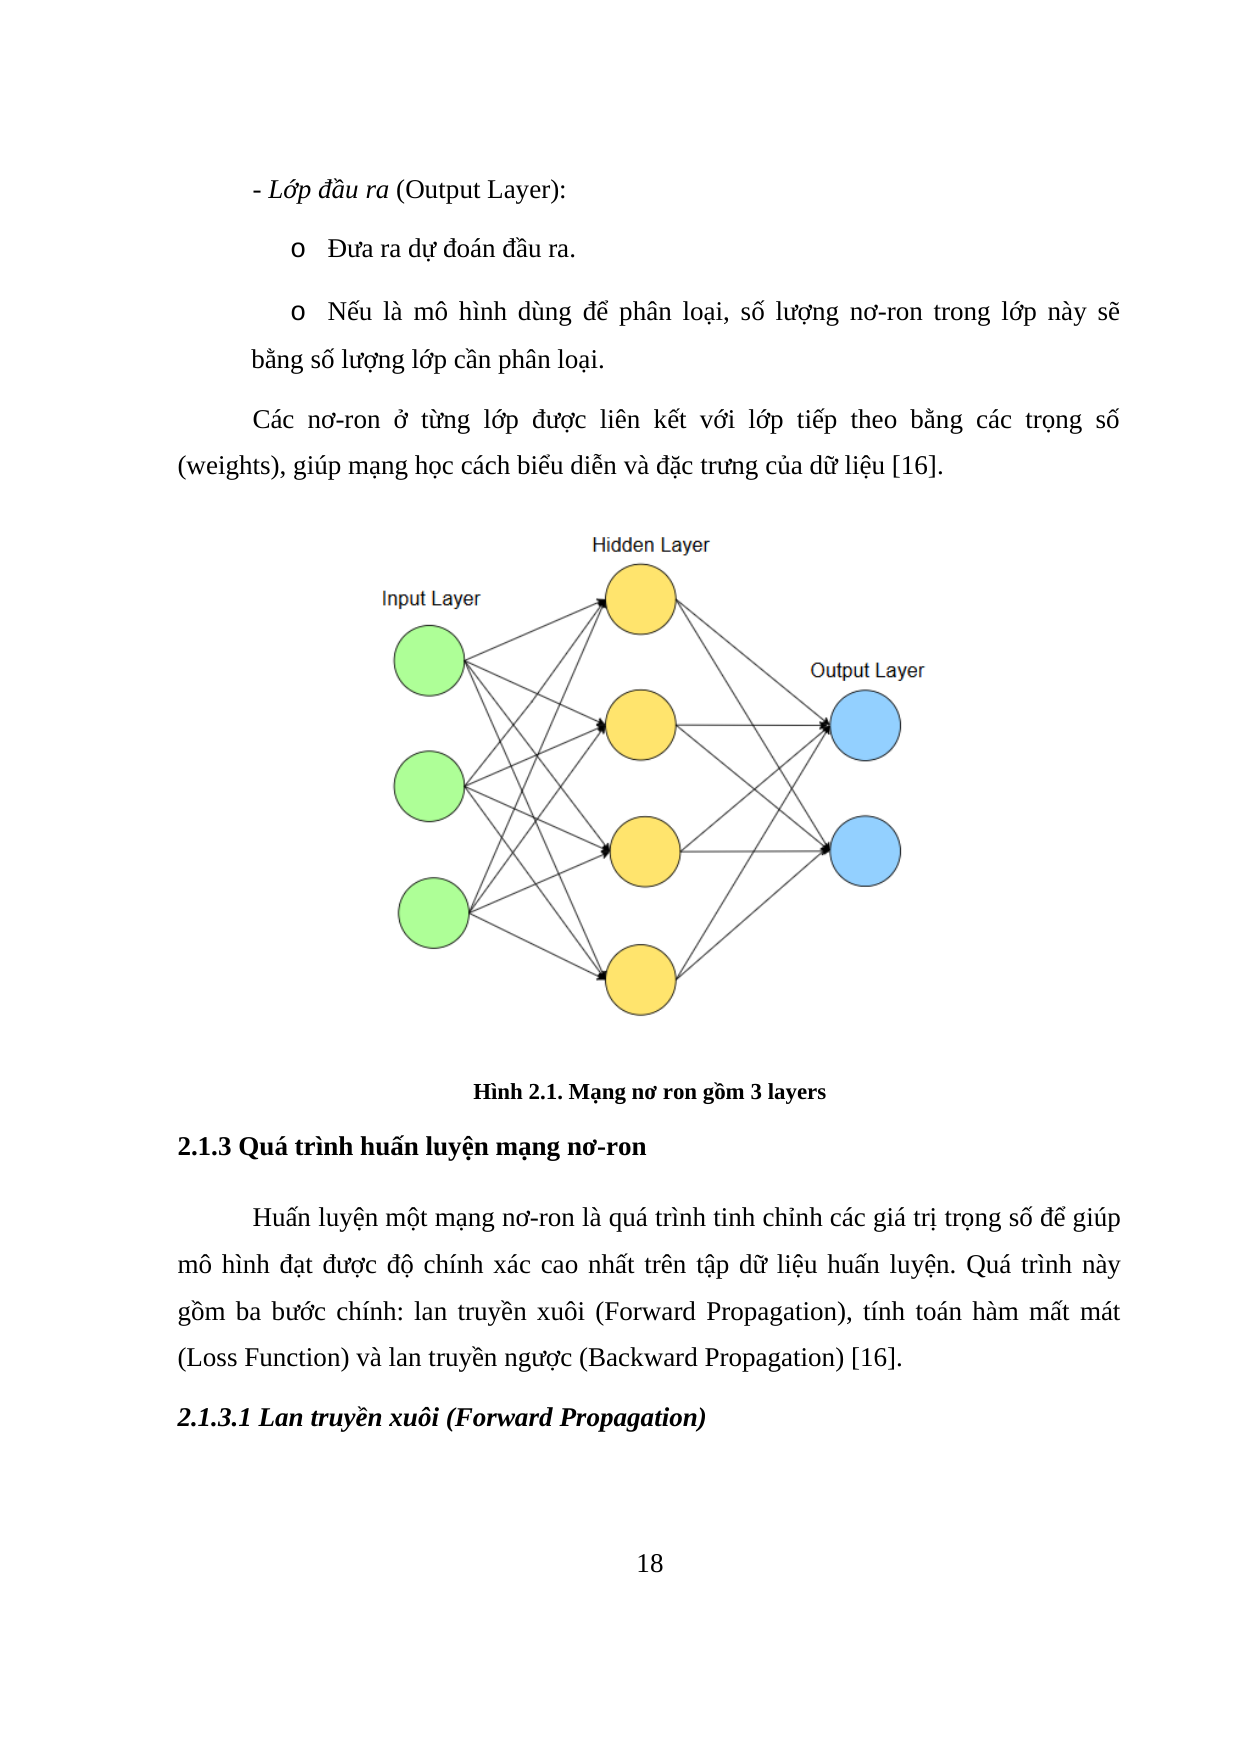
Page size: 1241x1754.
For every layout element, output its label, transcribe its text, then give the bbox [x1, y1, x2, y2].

list Đưa ra dự đoán đầu ra. [251, 232, 1122, 265]
text - Lớp đầu ra (Output Layer): [177, 173, 1122, 204]
text Hình 2.1. Mạng nơ ron gồm 3 layers [177, 1078, 1122, 1104]
text Các nơ-ron ở từng lớp được liên kết với lớp tiếp theo bằng các trọng số (weights), giúp mạng học cách biểu diễn và đặc trưng của dữ liệu [16]. [177, 403, 1122, 481]
text 2.1.3 Quá trình huấn luyện mạng nơ-ron [177, 1130, 1122, 1161]
list Nếu là mô hình dùng để phân loại, số lượng nơ-ron trong lớp này sẽ bằng số lượng lớp cần phân loại. [251, 294, 1122, 375]
picture [371, 508, 928, 1038]
text 2.1.3.1 Lan truyền xuôi (Forward Propagation) [177, 1401, 1122, 1432]
text Huấn luyện một mạng nơ-ron là quá trình tinh chỉnh các giá trị trọng số để giúp mô hình đạt được độ chính xác cao nhất trên tập dữ liệu huấn luyện. Quá trình này gồm ba bước chính: lan truyền xuôi (Forward Propagation), tính toán hàm mất mát (Loss Function) và lan truyền ngược (Backward Propagation) [16]. [177, 1202, 1122, 1373]
